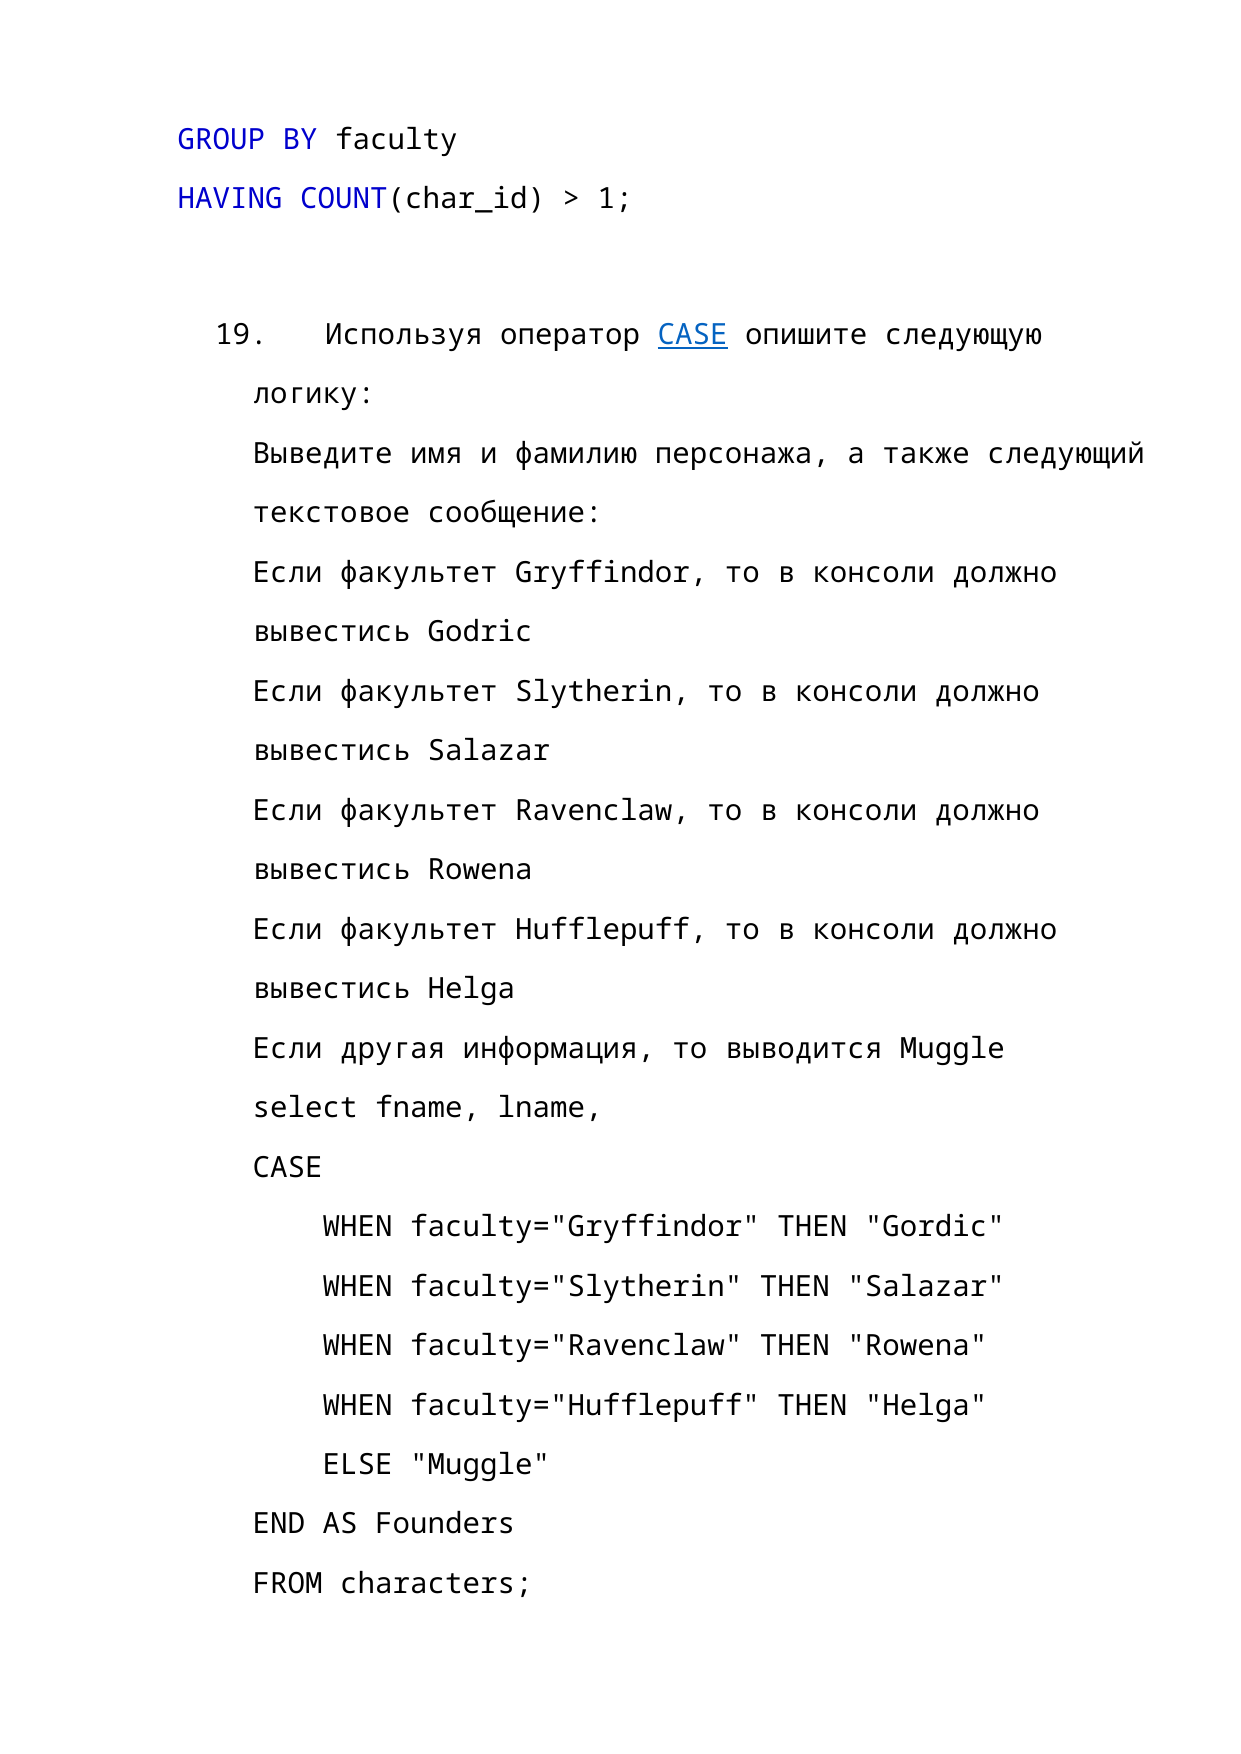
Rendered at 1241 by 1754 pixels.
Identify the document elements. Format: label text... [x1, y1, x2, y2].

list select fname, lname, [252, 1086, 1152, 1126]
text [177, 118, 1152, 217]
list END AS Founders [252, 1503, 1152, 1542]
list Выведите имя и фамилию персонажа, а также следующий текстовое сообщение: [252, 432, 1152, 531]
list WHEN faculty="Hufflepuff" THEN "Helga" [252, 1384, 1152, 1423]
list WHEN faculty="Gryffindor" THEN "Gordic" [252, 1205, 1152, 1245]
list Если факультет Hufflepuff, то в консоли должно вывестись Helga [252, 908, 1152, 1007]
list CASE [252, 1146, 1152, 1186]
list WHEN faculty="Ravenclaw" THEN "Rowena" [252, 1324, 1152, 1364]
list Если факультет Slytherin, то в консоли должно вывестись Salazar [252, 670, 1152, 769]
list Используя оператор CASE опишите следующую логику: [215, 313, 1152, 412]
list ELSE "Muggle" [252, 1443, 1152, 1483]
list FROM characters; [252, 1562, 1152, 1602]
list Если факультет Ravenclaw, то в консоли должно вывестись Rowena [252, 789, 1152, 888]
list Если другая информация, то выводится Muggle [252, 1027, 1152, 1067]
list WHEN faculty="Slytherin" THEN "Salazar" [252, 1265, 1152, 1304]
list Если факультет Gryffindor, то в консоли должно вывестись Godric [252, 551, 1152, 650]
